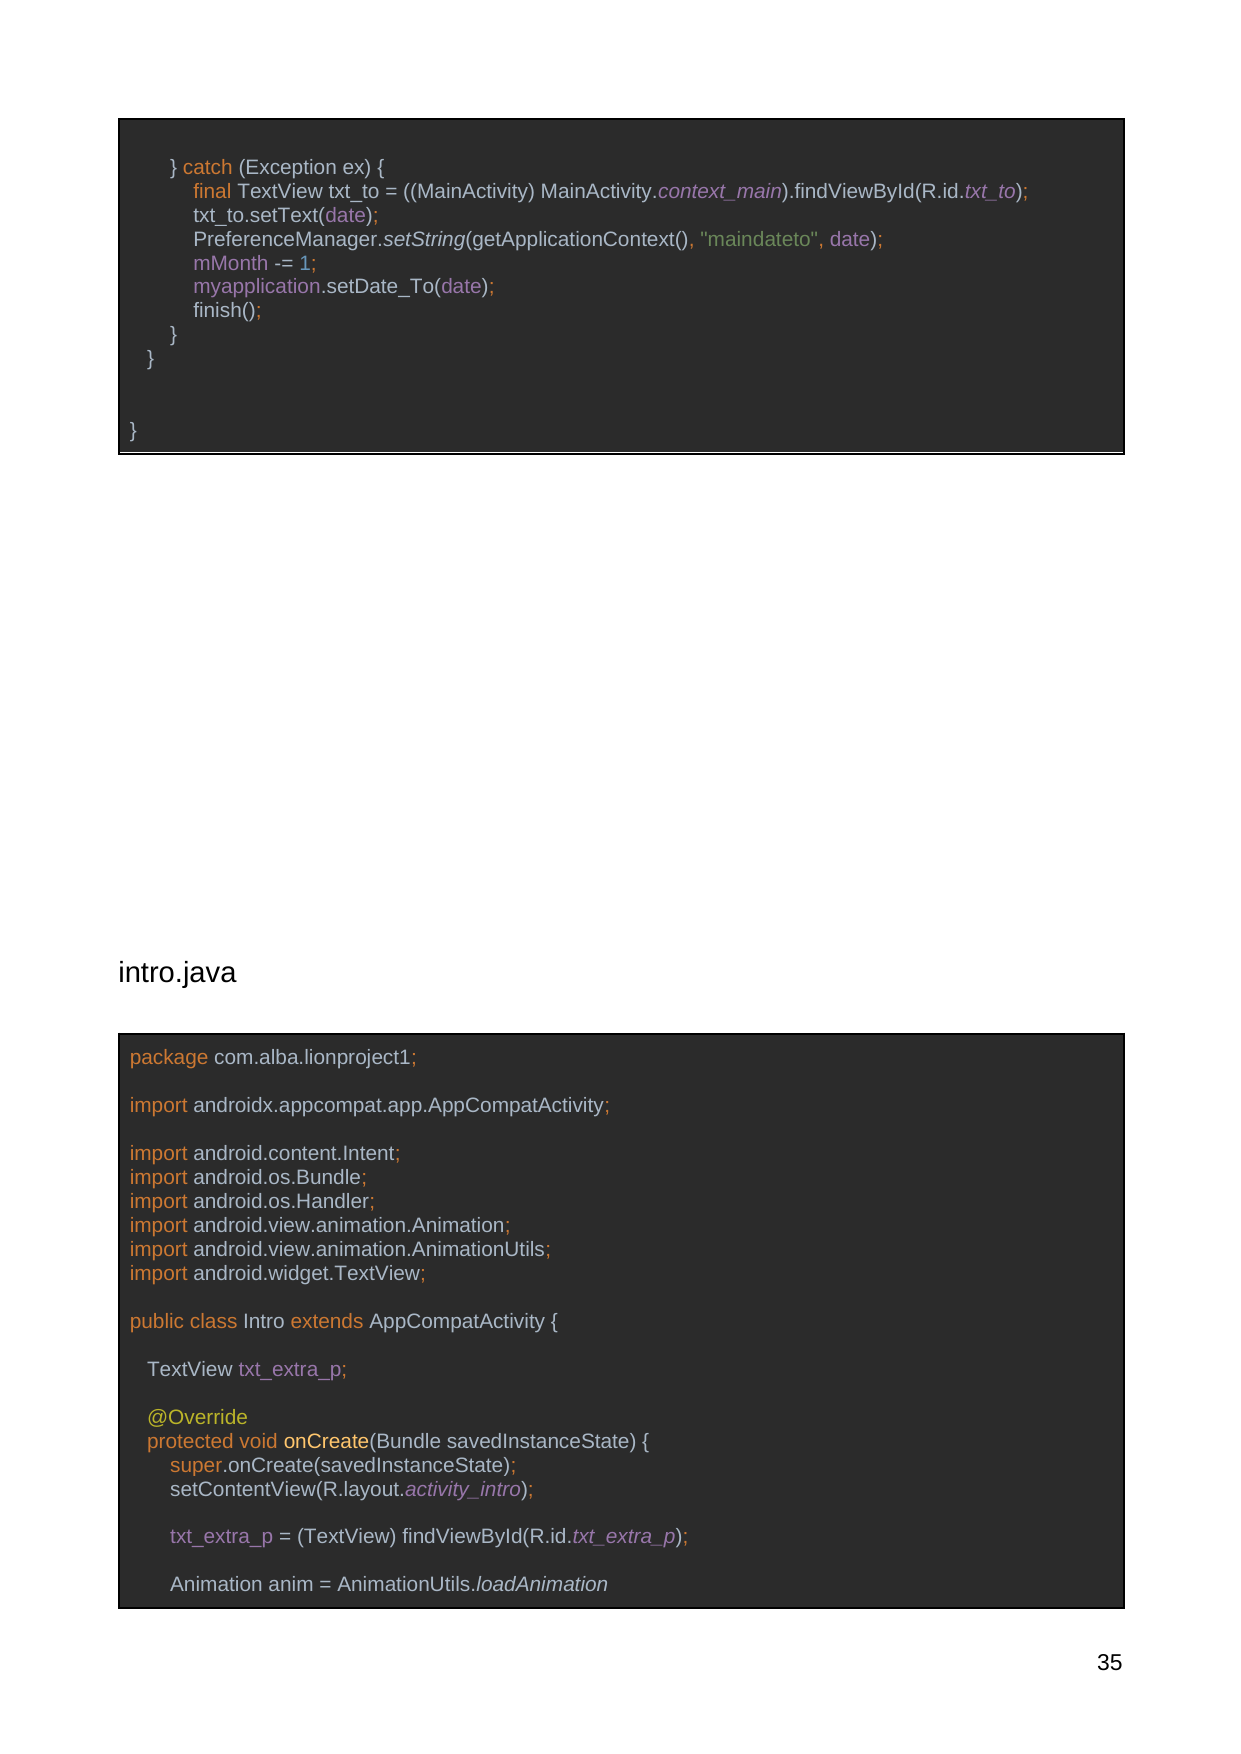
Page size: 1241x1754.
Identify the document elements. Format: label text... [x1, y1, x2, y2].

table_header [120, 1035, 1123, 1607]
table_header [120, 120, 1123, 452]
text intro.java [118, 956, 1122, 989]
